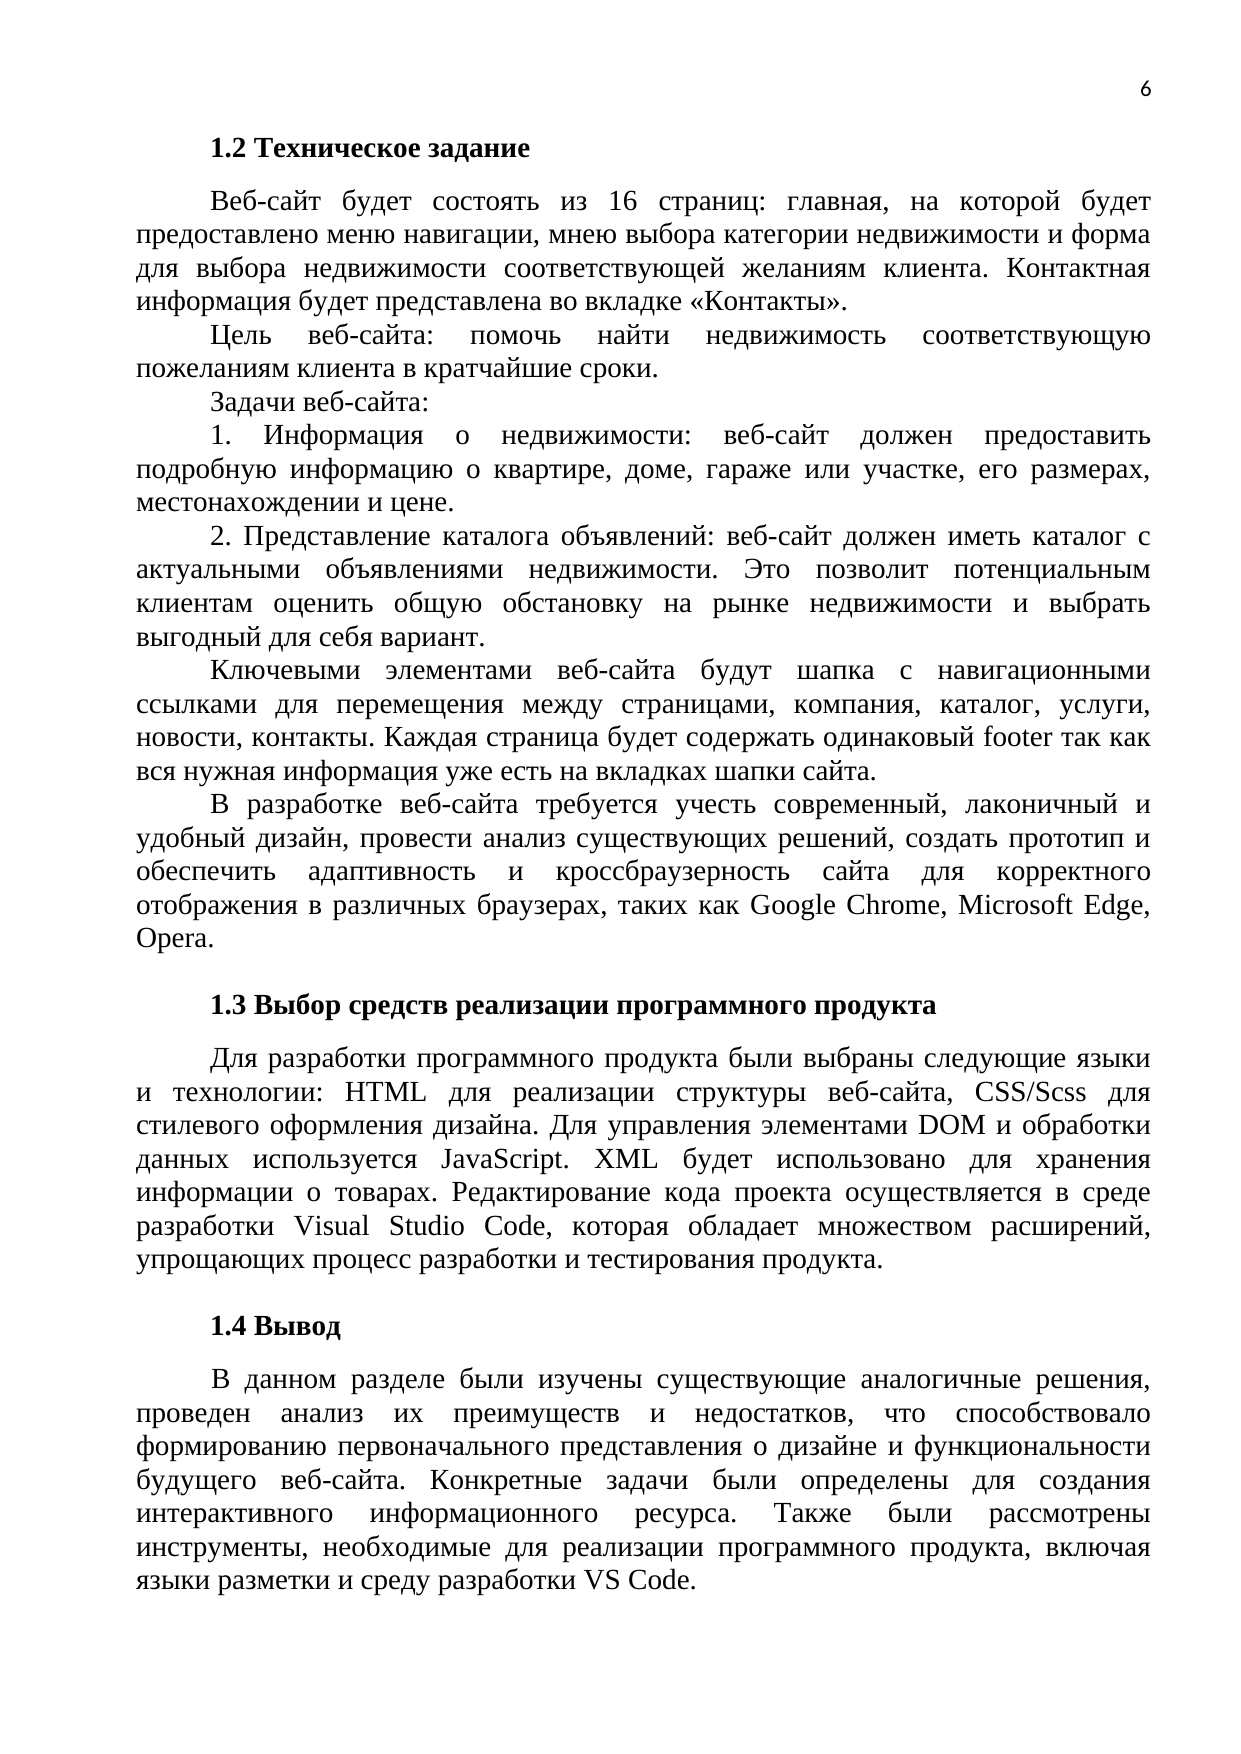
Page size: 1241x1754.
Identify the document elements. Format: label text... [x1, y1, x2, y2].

text Ключевыми элементами веб-сайта будут шапка с навигационными ссылками для перемещения между страницами, компания, каталог, услуги, новости, контакты. Каждая страница будет содержать одинаковый footer так как вся нужная информация уже есть на вкладках шапки сайта. [136, 652, 1152, 786]
text 2. Представление каталога объявлений: веб-сайт должен иметь каталог с актуальными объявлениями недвижимости. Это позволит потенциальным клиентам оценить общую обстановку на рынке недвижимости и выбрать выгодный для себя вариант. [136, 518, 1152, 652]
text В разработке веб-сайта требуется учесть современный, лаконичный и удобный дизайн, провести анализ существующих решений, создать прототип и обеспечить адаптивность и кроссбраузерность сайта для корректного отображения в различных браузерах, таких как Google Chrome, Microsoft Edge, Opera. [136, 786, 1152, 954]
subtitle 1.3 Выбор средств реализации программного продукта [136, 987, 1152, 1021]
subtitle 1.4 Вывод [136, 1308, 1152, 1342]
text В данном разделе были изучены существующие аналогичные решения, проведен анализ их преимуществ и недостатков, что способствовало формированию первоначального представления о дизайне и функциональности будущего веб-сайта. Конкретные задачи были определены для создания интерактивного информационного ресурса. Также были рассмотрены инструменты, необходимые для реализации программного продукта, включая языки разметки и среду разработки VS Code. [136, 1361, 1152, 1596]
text Задачи веб-сайта: [136, 384, 1152, 417]
text 1. Информация о недвижимости: веб-сайт должен предоставить подробную информацию о квартире, доме, гараже или участке, его размерах, местонахождении и цене. [136, 417, 1152, 518]
text Для разработки программного продукта были выбраны следующие языки и технологии: HTML для реализации структуры веб-сайта, CSS/Scss для стилевого оформления дизайна. Для управления элементами DOM и обработки данных используется JavaScript. XML будет использовано для хранения информации о товарах. Редактирование кода проекта осуществляется в среде разработки Visual Studio Code, которая обладает множеством расширений, упрощающих процесс разработки и тестирования продукта. [136, 1040, 1152, 1275]
text Веб-сайт будет состоять из 16 страниц: главная, на которой будет предоставлено меню навигации, мнею выбора категории недвижимости и форма для выбора недвижимости соответствующей желаниям клиента. Контактная информация будет представлена во вкладке «Контакты». [136, 183, 1152, 317]
text Цель веб-сайта: помочь найти недвижимость соответствующую пожеланиям клиента в кратчайшие сроки. [136, 317, 1152, 384]
subtitle 1.2 Техническое задание [136, 130, 1152, 163]
